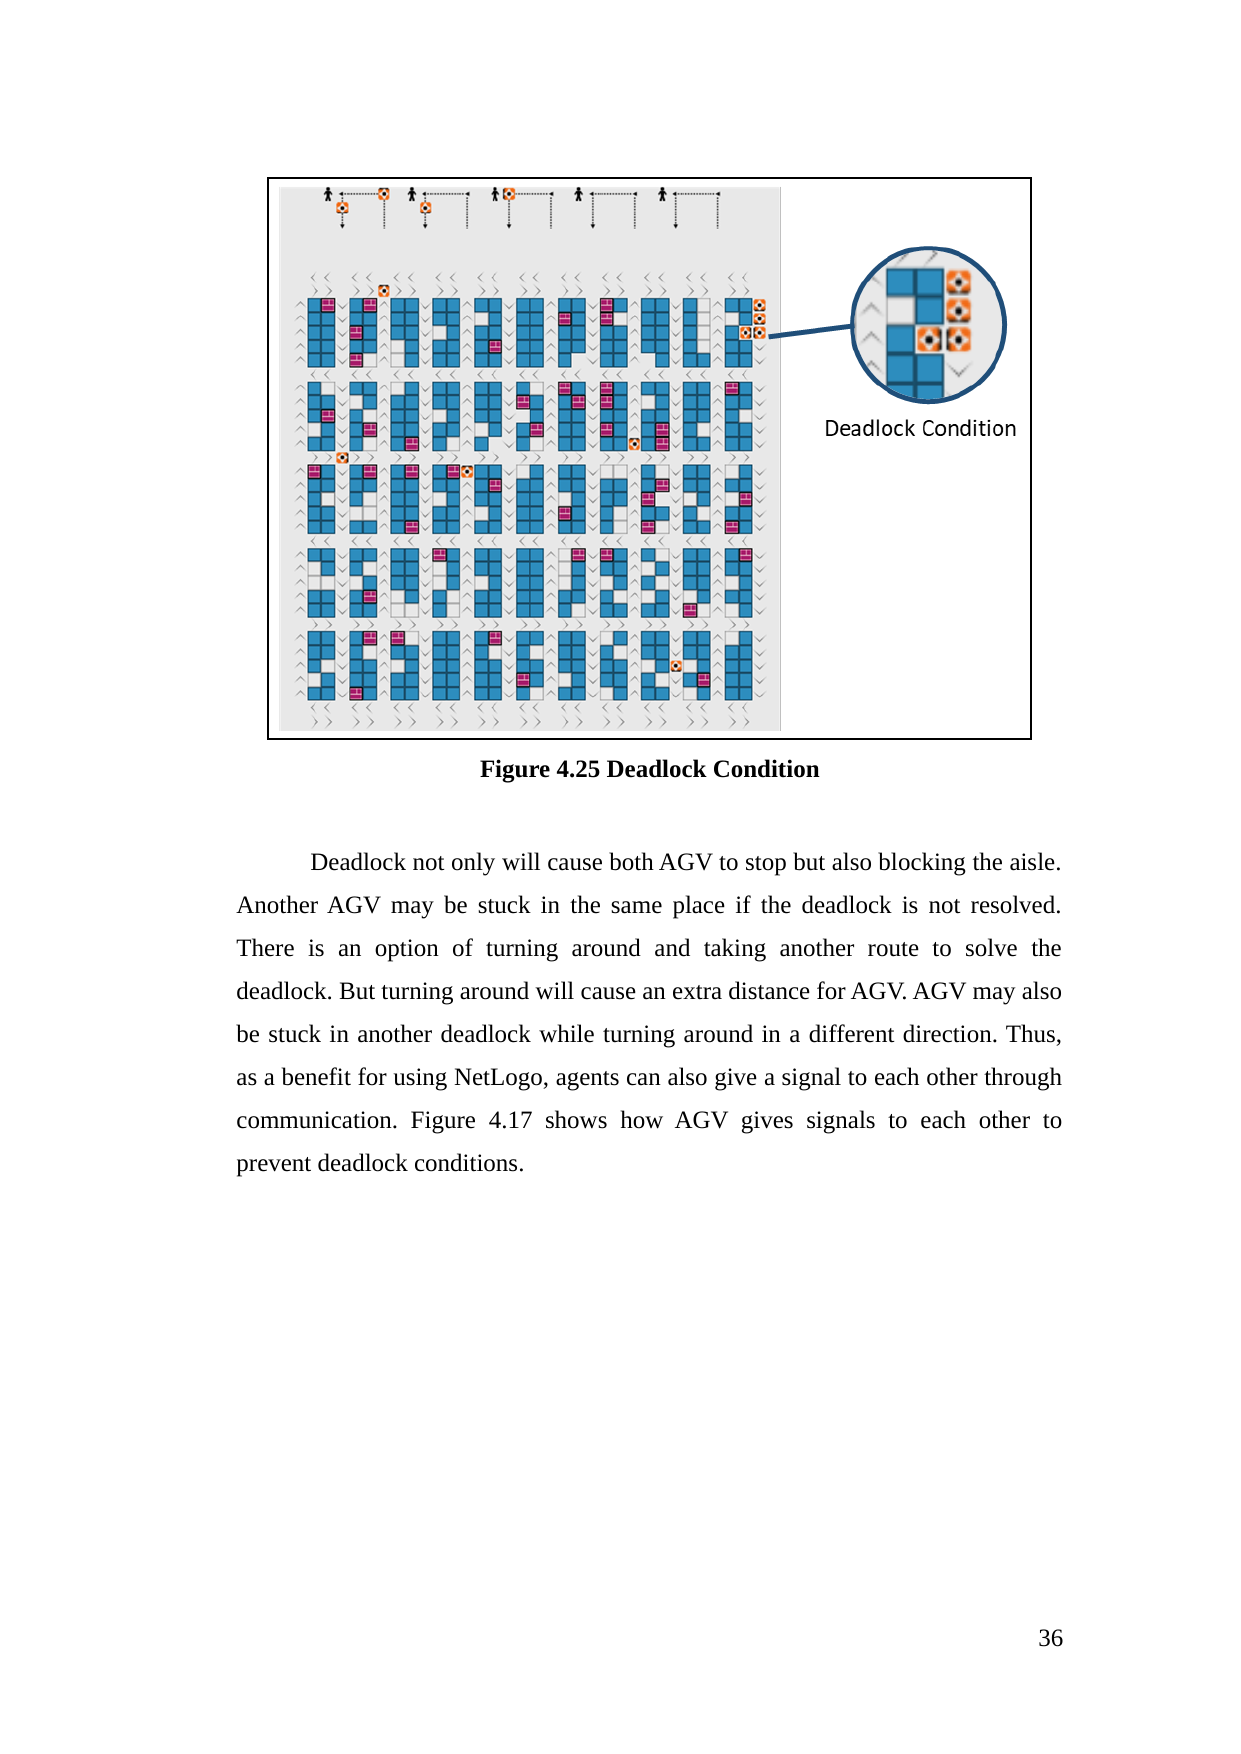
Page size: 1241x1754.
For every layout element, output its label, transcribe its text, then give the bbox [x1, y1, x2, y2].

picture [279, 179, 1030, 731]
text Deadlock not only will cause both AGV to stop but also blocking the aisle. Another AGV may be stuck in the same place if the deadlock is not resolved. There is an option of turning around and taking another route to solve the deadlock. But turning around will cause an extra distance for AGV. AGV may also be stuck in another deadlock while turning around in a different direction. Thus, as a benefit for using NetLogo, agents can also give a signal to each other through communication. Figure 4.17 shows how AGV gives signals to each other to prevent deadlock conditions. [236, 847, 1063, 1177]
